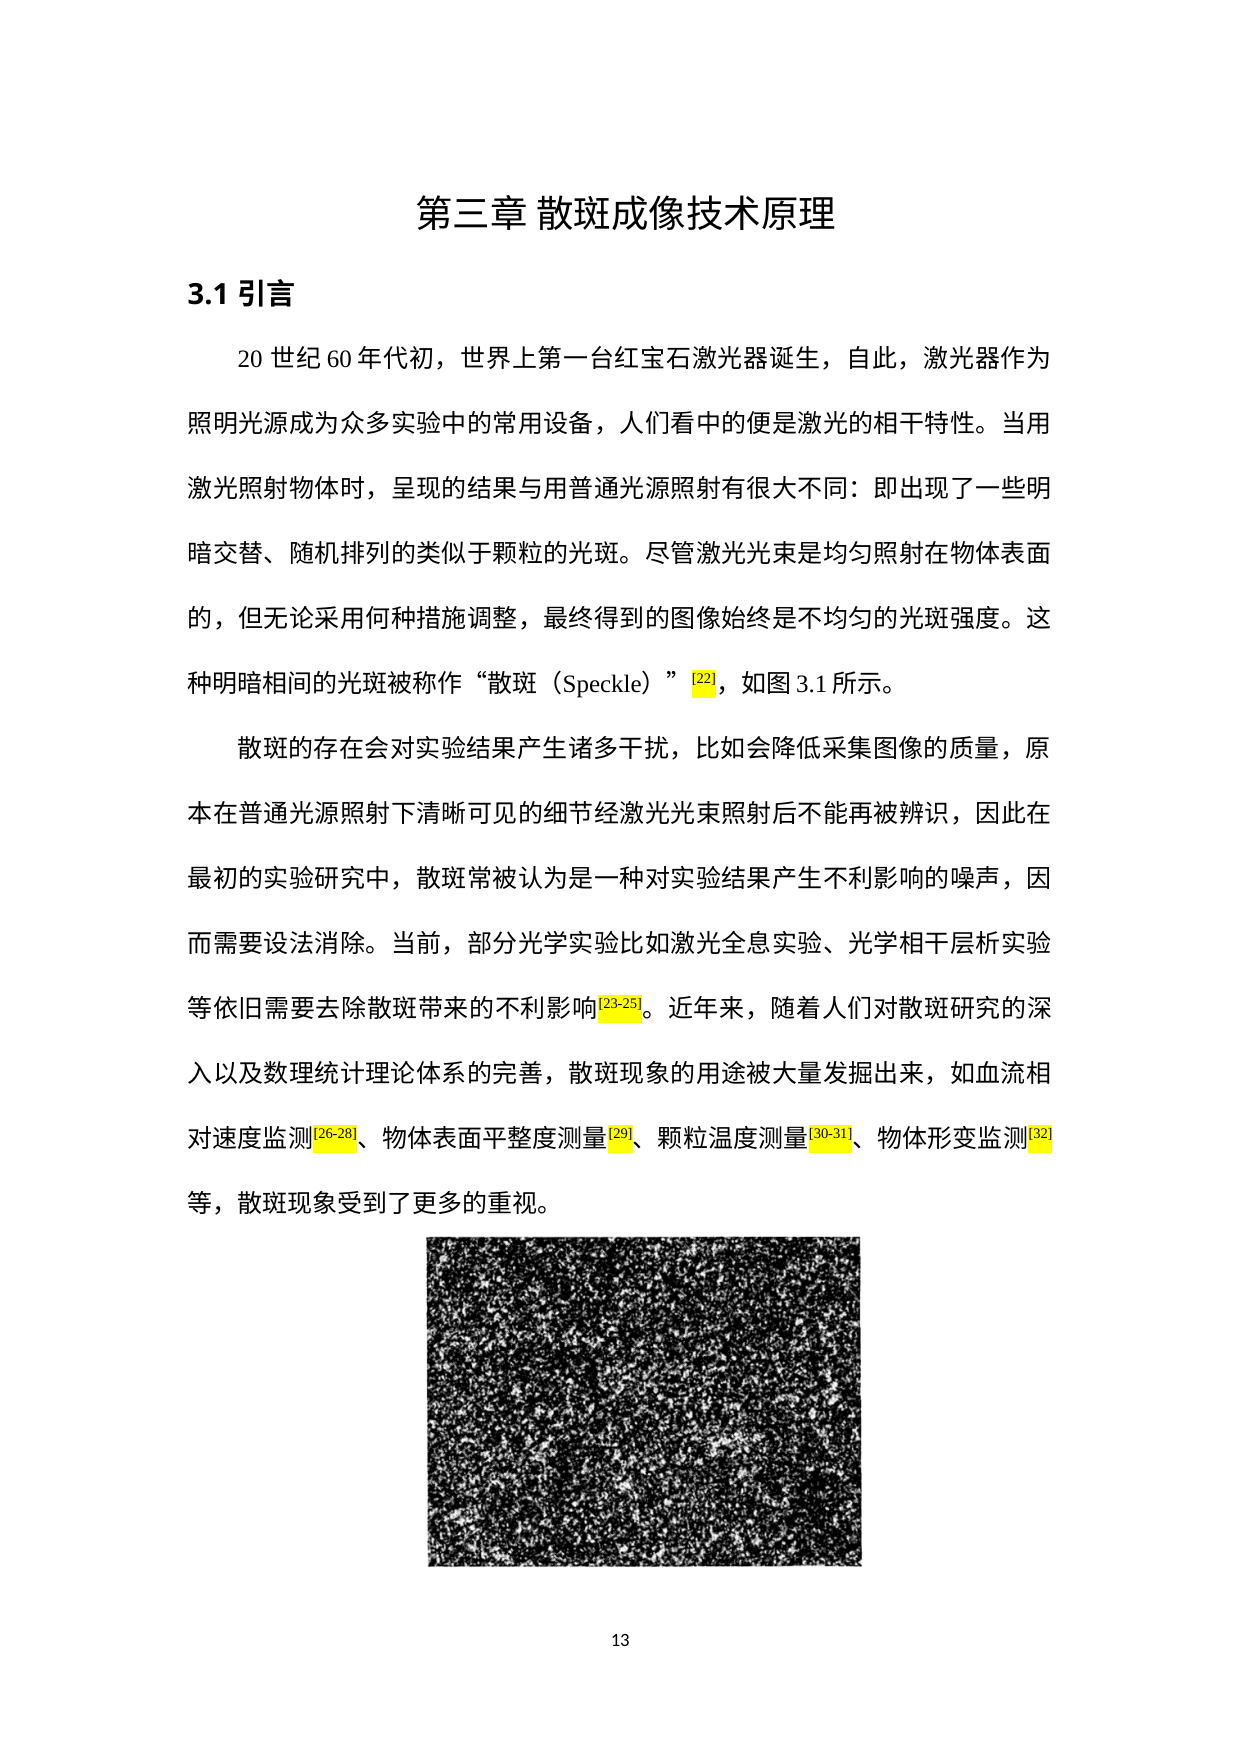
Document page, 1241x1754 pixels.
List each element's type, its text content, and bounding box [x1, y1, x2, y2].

text 第三章 散斑成像技术原理 [198, 178, 1053, 243]
picture [421, 1234, 869, 1571]
text 20 世纪60年代初，世界上第一台红宝石激光器诞生，自此，激光器作为照明光源成为众多实验中的常用设备，人们看中的便是激光的相干特性。当用激光照射物体时，呈现的结果与用普通光源照射有很大不同：即出现了一些明暗交替、随机排列的类似于颗粒的光斑。尽管激光光束是均匀照射在物体表面的，但无论采用何种措施调整，最终得到的图像始终是不均匀的光斑强度。这种明暗相间的光斑被称作“散斑（Speckle）”[22]，如图3.1所示。 [187, 324, 1053, 714]
text 散斑的存在会对实验结果产生诸多干扰，比如会降低采集图像的质量，原本在普通光源照射下清晰可见的细节经激光光束照射后不能再被辨识，因此在最初的实验研究中，散斑常被认为是一种对实验结果产生不利影响的噪声，因而需要设法消除。当前，部分光学实验比如激光全息实验、光学相干层析实验等依旧需要去除散斑带来的不利影响[23-25]。近年来，随着人们对散斑研究的深入以及数理统计理论体系的完善，散斑现象的用途被大量发掘出来，如血流相对速度监测[26-28]、物体表面平整度测量[29]、颗粒温度测量[30-31]、物体形变监测[32]等，散斑现象受到了更多的重视。 [187, 714, 1053, 1234]
text 3.1 引言 [187, 259, 1053, 324]
